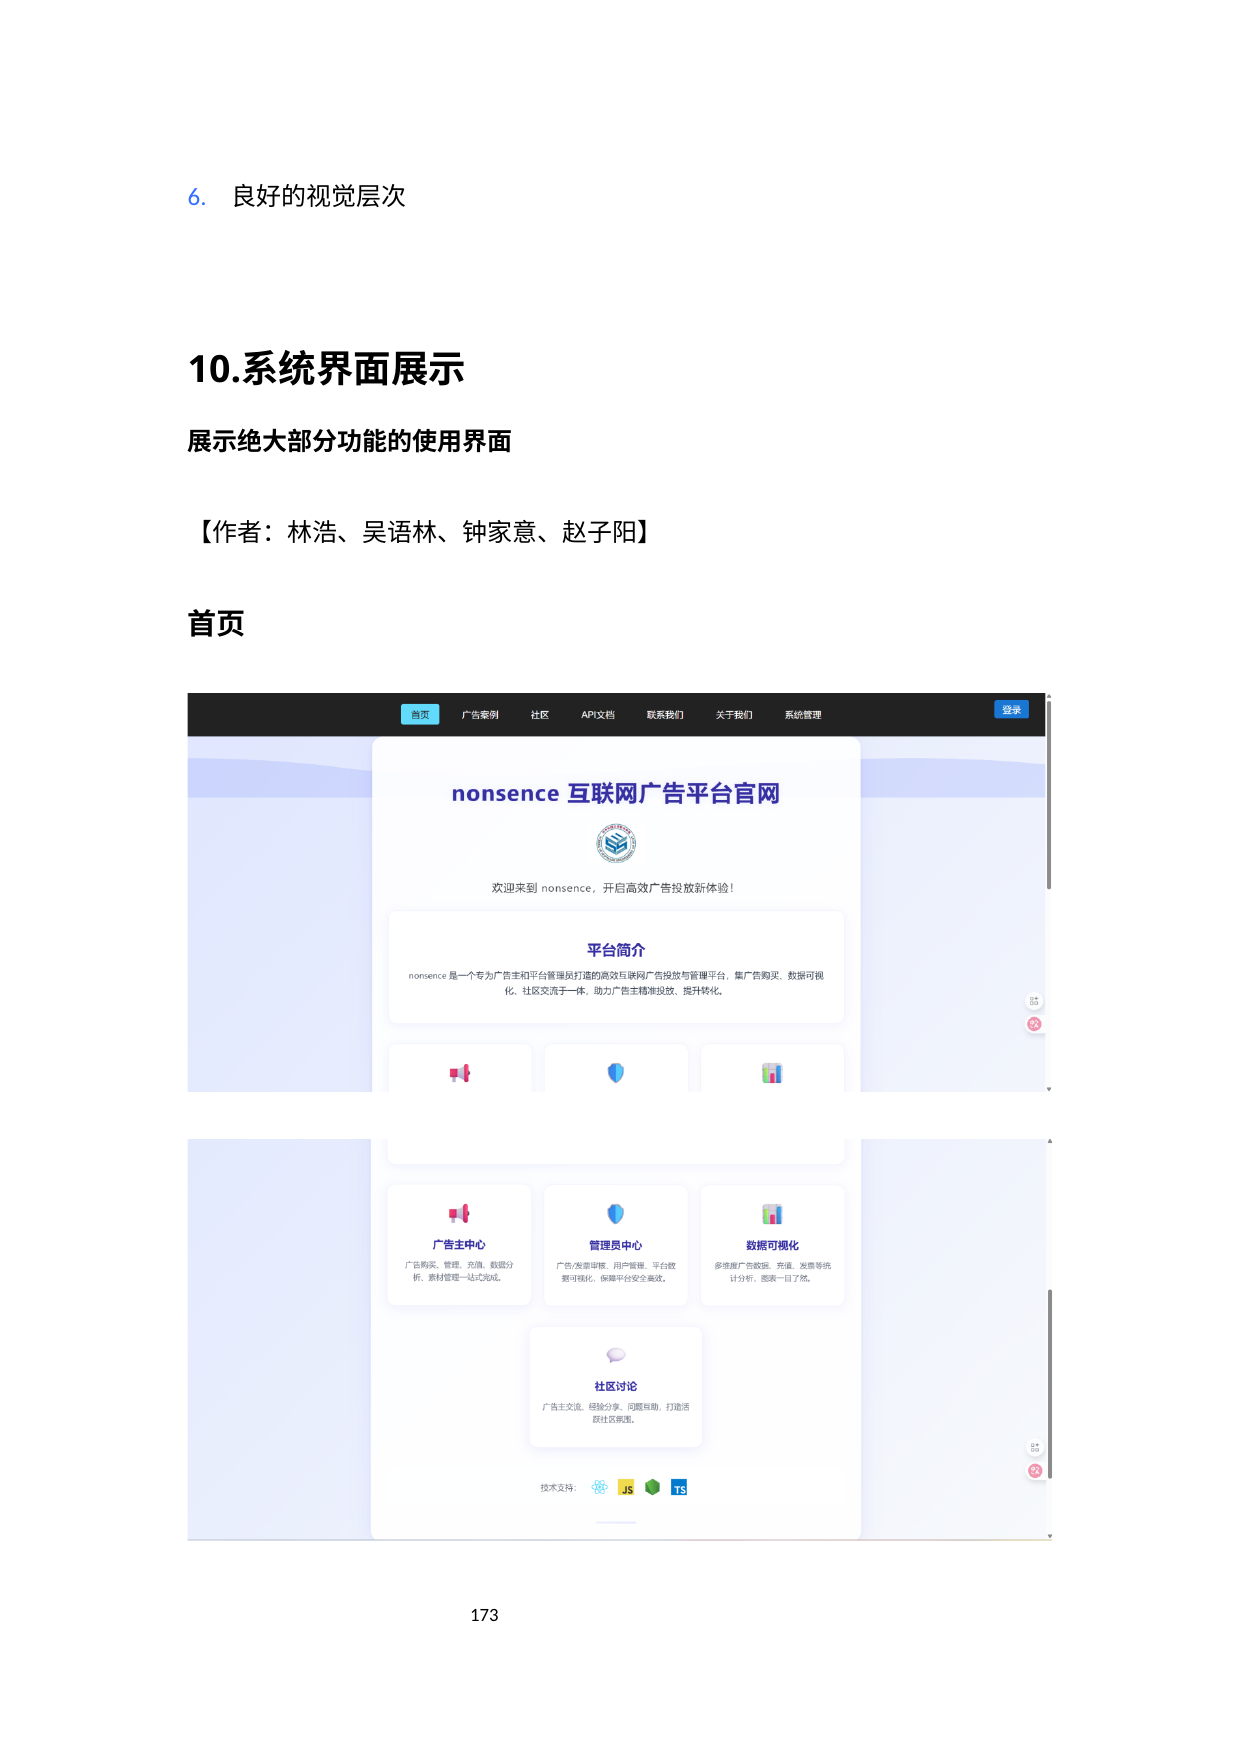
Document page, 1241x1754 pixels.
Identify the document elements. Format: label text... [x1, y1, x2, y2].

picture [187, 693, 1052, 1092]
picture [187, 1139, 1053, 1541]
list 良好的视觉层次 [187, 162, 1053, 227]
subtitle 10.系统界面展示 [187, 333, 1053, 398]
text 展示绝大部分功能的使用界面 [187, 407, 1053, 472]
text 首页 [187, 589, 1053, 654]
text 【作者：林浩、吴语林、钟家意、赵子阳】 [187, 498, 1053, 563]
